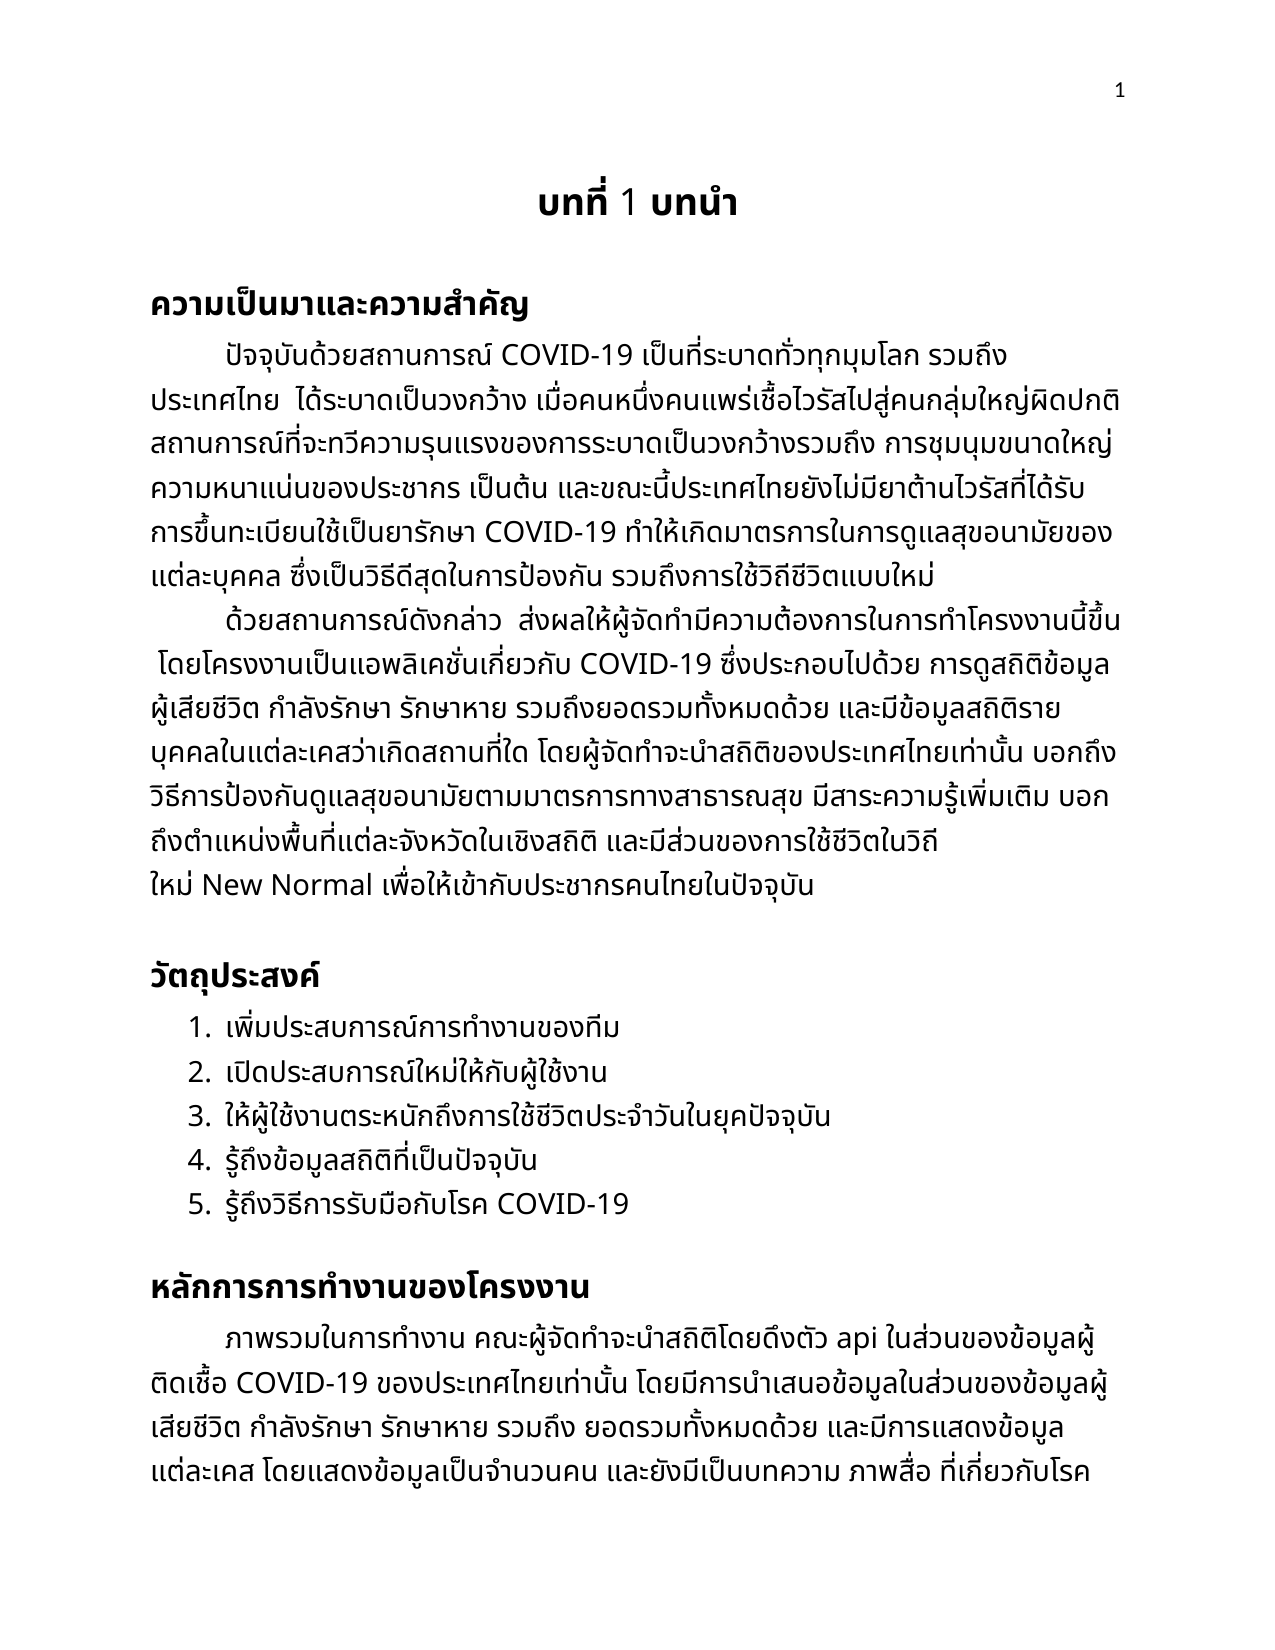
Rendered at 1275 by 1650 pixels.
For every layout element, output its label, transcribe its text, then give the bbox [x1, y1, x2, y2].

subtitle วัตถุประสงค์ [150, 952, 1125, 1003]
list เพิ่มประสบการณ์การทํางานของทีม [187, 1007, 1125, 1051]
subtitle ความเป็นมาและความสำคัญ [150, 280, 1125, 331]
subtitle บทที่ 1 บทนำ [150, 175, 1125, 232]
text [150, 1318, 1125, 1494]
subtitle หลักการการทํางานของโครงงาน [150, 1263, 1125, 1314]
list ให้ผู้ใช้งานตระหนักถึงการใช้ชีวิตประจําวันในยุคปัจจุบัน [187, 1095, 1125, 1139]
text ปัจจุบันด้วยสถานการณ์ COVID-19 เป็นที่ระบาดทั่วทุกมุมโลก รวมถึงประเทศไทย ได้ระบาดเป็นวงกว้าง เมื่อคนหนึ่งคนแพร่เชื้อไวรัสไปสู่คนกลุ่มใหญ่ผิดปกติ สถานการณ์ที่จะทวีความรุนแรงของการระบาดเป็นวงกว้างรวมถึง การชุมนุมขนาดใหญ่ ความหนาแน่นของประชากร เป็นต้น และขณะนี้ประเทศไทยยังไม่มียาต้านไวรัสที่ได้รับการขึ้นทะเบียนใช้เป็นยารักษา COVID-19 ทําให้เกิดมาตรการในการดูแลสุขอนามัยของแต่ละบุคคล ซึ่งเป็นวิธีดีสุดในการป้องกัน รวมถึงการใช้วิถีชีวิตแบบใหม่ [150, 335, 1125, 599]
list รู้ถึงข้อมูลสถิติที่เป็นปัจจุบัน [187, 1139, 1125, 1184]
text ด้วยสถานการณ์ดังกล่าว ส่งผลให้ผู้จัดทำมีความต้องการในการทําโครงงานนี้ขึ้น โดยโครงงานเป็นแอพลิเคชั่นเกี่ยวกับ COVID-19 ซึ่งประกอบไปด้วย การดูสถิติข้อมูลผู้เสียชีวิต กําลังรักษา รักษาหาย รวมถึงยอดรวมทั้งหมดด้วย และมีข้อมูลสถิติรายบุคคลในแต่ละเคสว่าเกิดสถานที่ใด โดยผู้จัดทําจะนําสถิติของประเทศไทยเท่านั้น บอกถึงวิธีการป้องกันดูแลสุขอนามัยตามมาตรการทางสาธารณสุข มีสาระความรู้เพิ่มเติม บอกถึงตำแหน่งพื้นที่แต่ละจังหวัดในเชิงสถิติ และมีส่วนของการใช้ชีวิตในวิถีใหม่ New Normal เพื่อให้เข้ากับประชากรคนไทยในปัจจุบัน [150, 599, 1125, 908]
list เปิดประสบการณ์ใหม่ให้กับผู้ใช้งาน [187, 1051, 1125, 1095]
list รู้ถึงวิธีการรับมือกับโรค COVID-19 [187, 1184, 1125, 1228]
